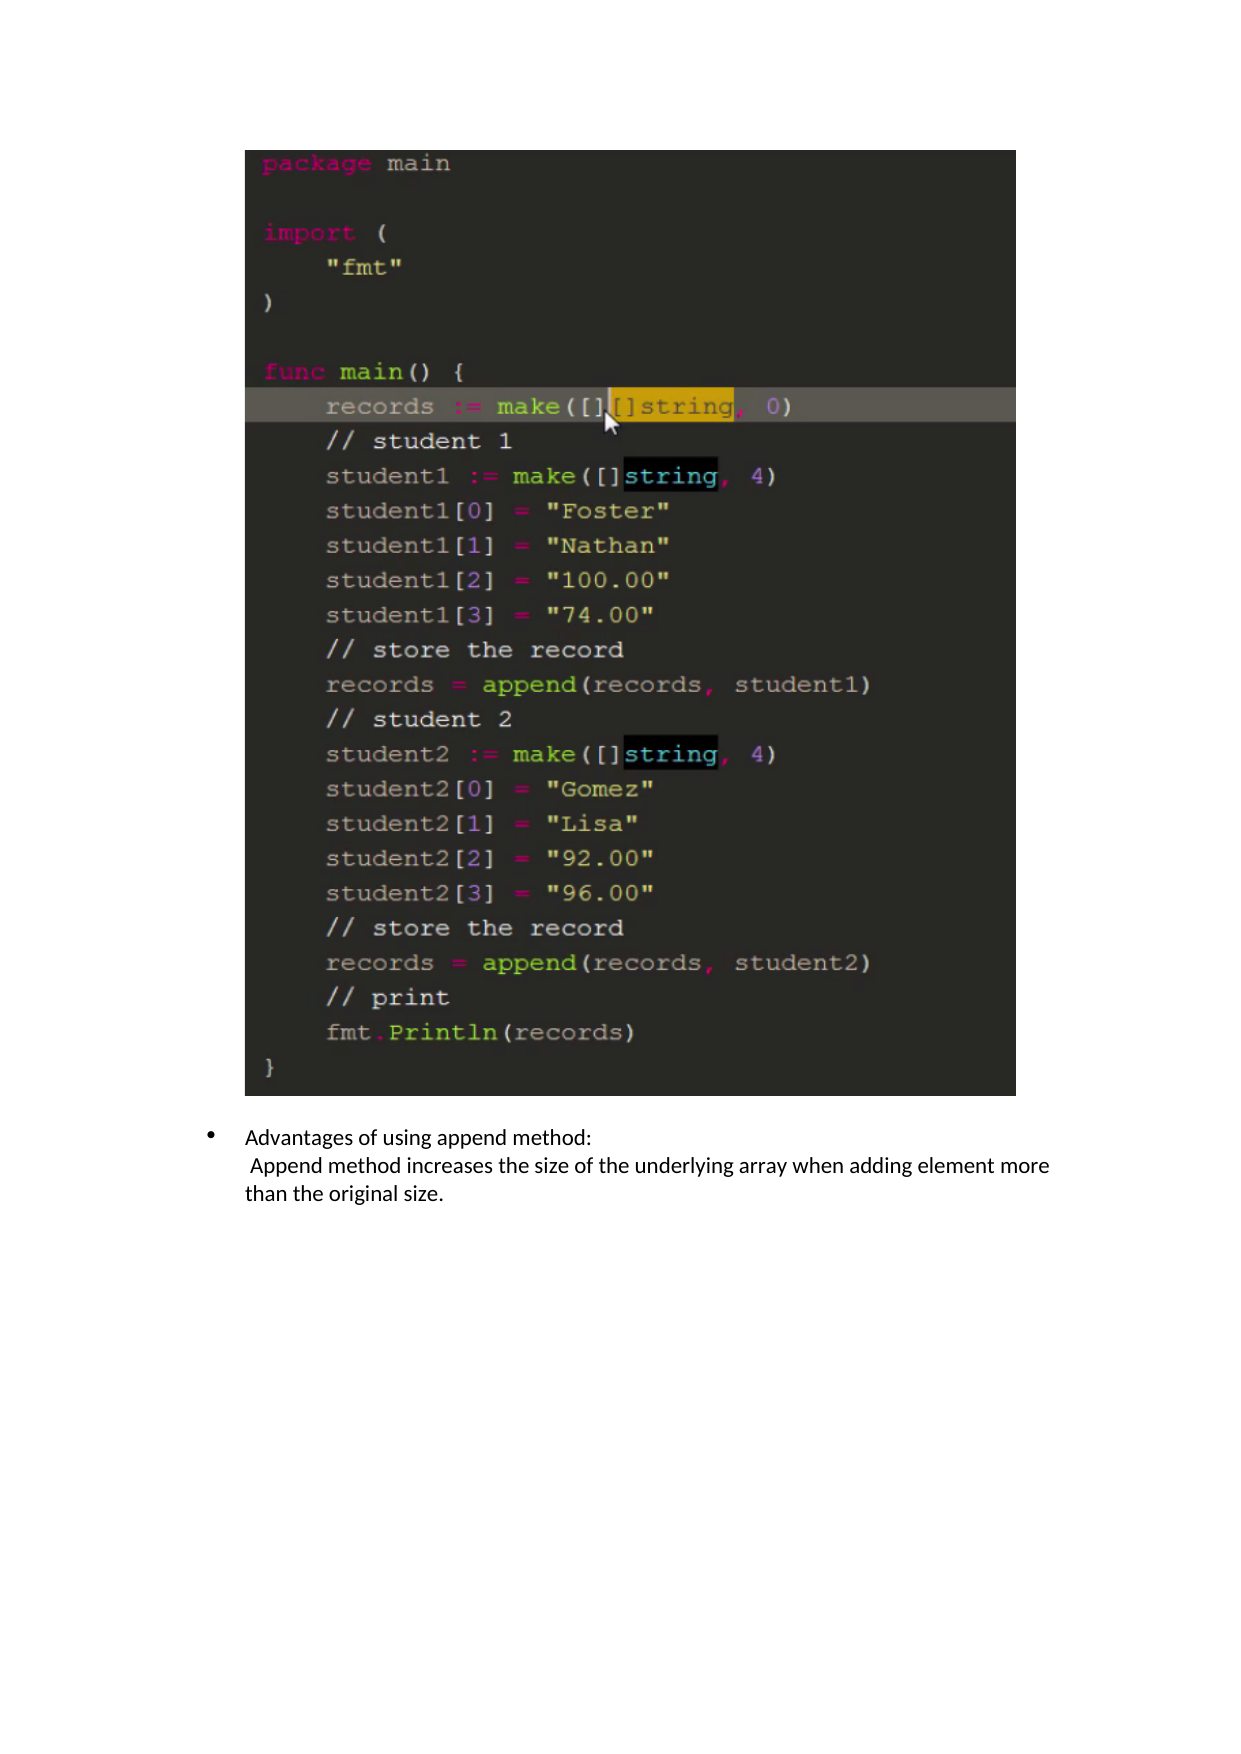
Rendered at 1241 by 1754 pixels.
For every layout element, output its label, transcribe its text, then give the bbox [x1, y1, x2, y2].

text Append method increases the size of the underlying array when adding element more than the original size. [245, 1151, 1090, 1207]
picture [244, 150, 1016, 1096]
list Advantages of using append method: [207, 1123, 1090, 1151]
